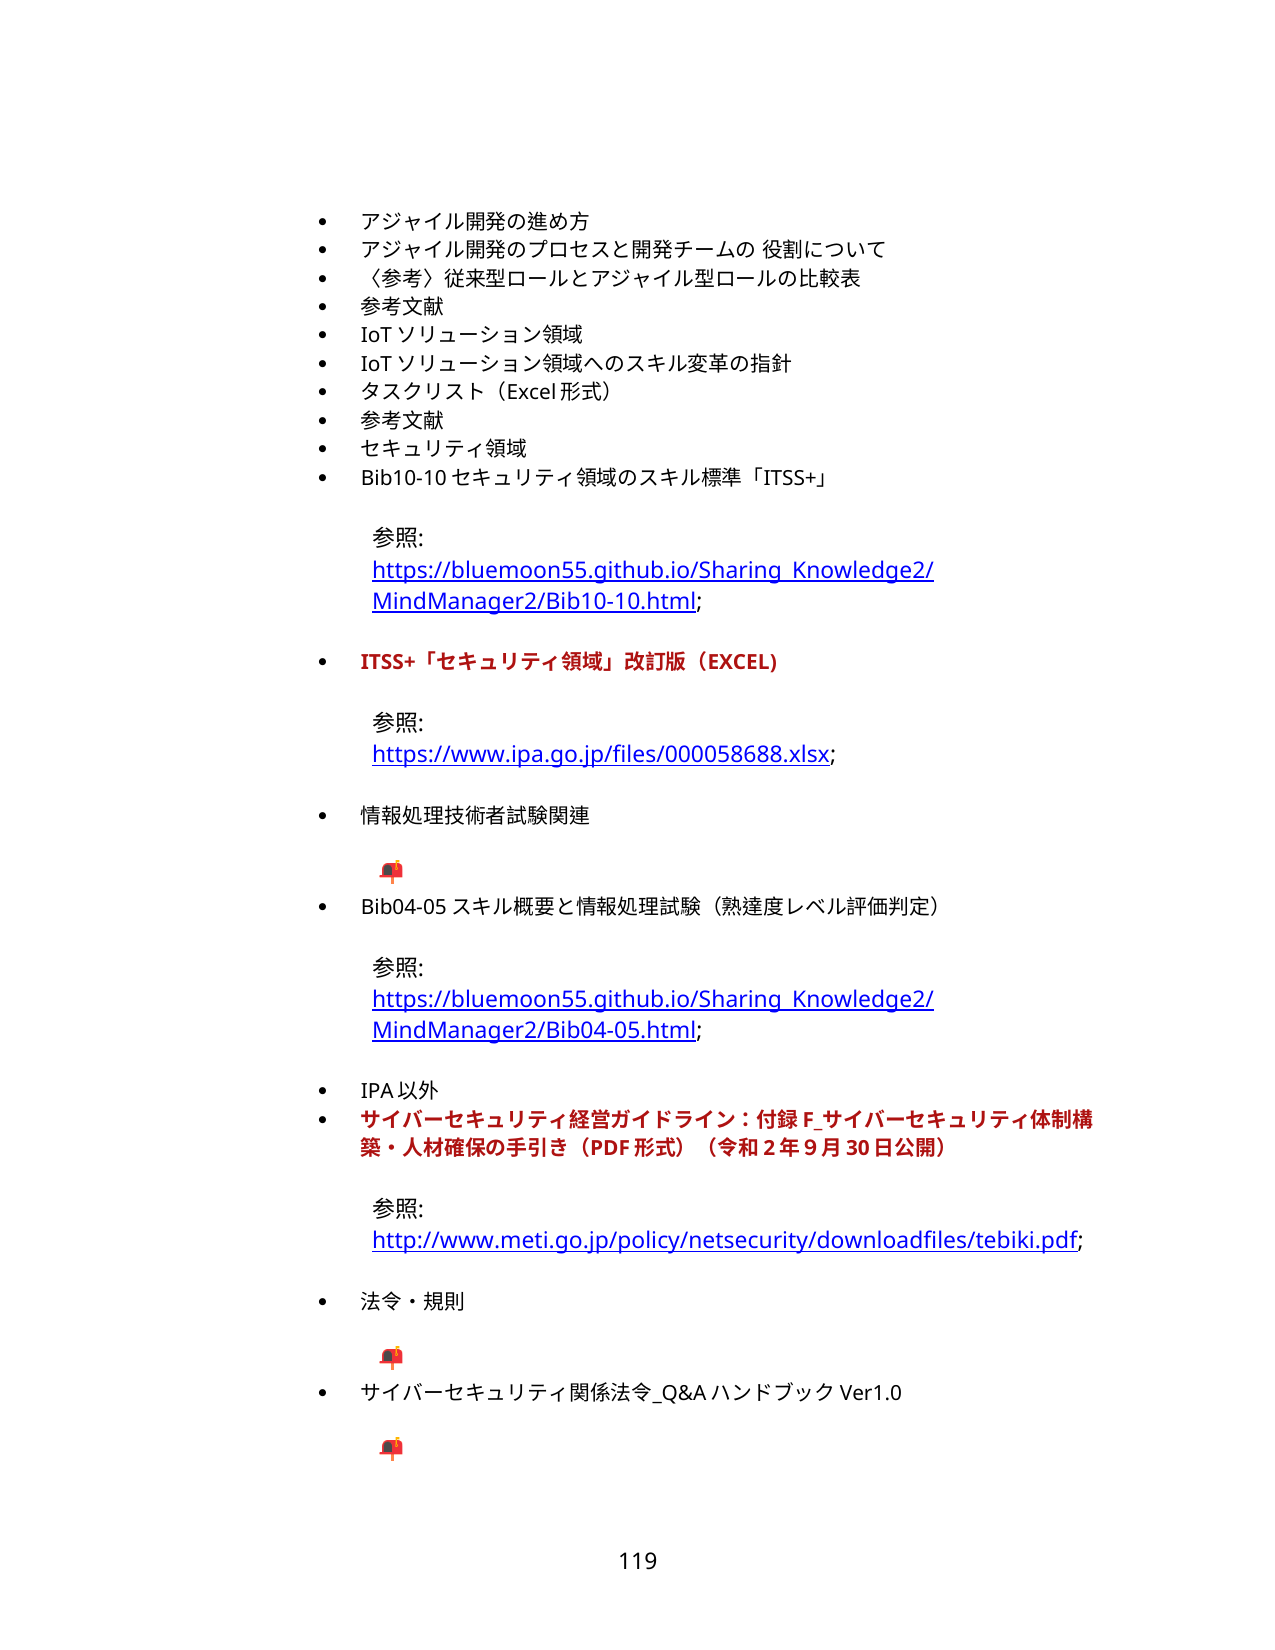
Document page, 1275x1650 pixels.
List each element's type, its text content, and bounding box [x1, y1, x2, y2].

list IPA以外 [319, 1076, 1098, 1105]
list 参考文献 [319, 406, 1098, 434]
list 参照: [372, 707, 1098, 738]
list アジャイル開発のプロセスと開発チームの 役割について [319, 235, 1098, 264]
picture [379, 1346, 403, 1370]
list セキュリティ領域 [319, 434, 1098, 463]
text https://bluemoon55.github.io/Sharing_Knowledge2/MindManager2/Bib10-10.html; [372, 554, 1098, 616]
list IoTソリューション領域へのスキル変革の指針 [319, 349, 1098, 377]
list Bib10-10セキュリティ領域のスキル標準「ITSS+」 [319, 463, 1098, 491]
list 参考文献 [319, 292, 1098, 321]
list 〈参考〉従来型ロールとアジャイル型ロールの比較表 [319, 264, 1098, 292]
list アジャイル開発の進め方 [319, 207, 1098, 235]
list Bib04-05スキル概要と情報処理試験（熟達度レベル評価判定） [319, 892, 1098, 920]
picture [379, 1437, 403, 1461]
text http://www.meti.go.jp/policy/netsecurity/downloadfiles/tebiki.pdf; [372, 1224, 1098, 1256]
list ITSS+「セキュリティ領域」改訂版（EXCEL) [319, 647, 1098, 676]
list 参照: [372, 951, 1098, 983]
picture [379, 860, 403, 884]
list 法令・規則 [319, 1287, 1098, 1315]
list 参照: [372, 1193, 1098, 1224]
text https://www.ipa.go.jp/files/000058688.xlsx; [372, 738, 1098, 769]
list サイバーセキュリティ経営ガイドライン：付録F_サイバーセキュリティ体制構築・人材確保の手引き（PDF形式）（令和2年９月30日公開） [319, 1105, 1098, 1162]
list 参照: [372, 522, 1098, 554]
list IoTソリューション領域 [319, 321, 1098, 349]
list タスクリスト（Excel形式） [319, 377, 1098, 406]
list 情報処理技術者試験関連 [319, 801, 1098, 829]
list サイバーセキュリティ関係法令_Q&AハンドブックVer1.0 [319, 1378, 1098, 1406]
text https://bluemoon55.github.io/Sharing_Knowledge2/MindManager2/Bib04-05.html; [372, 983, 1098, 1045]
